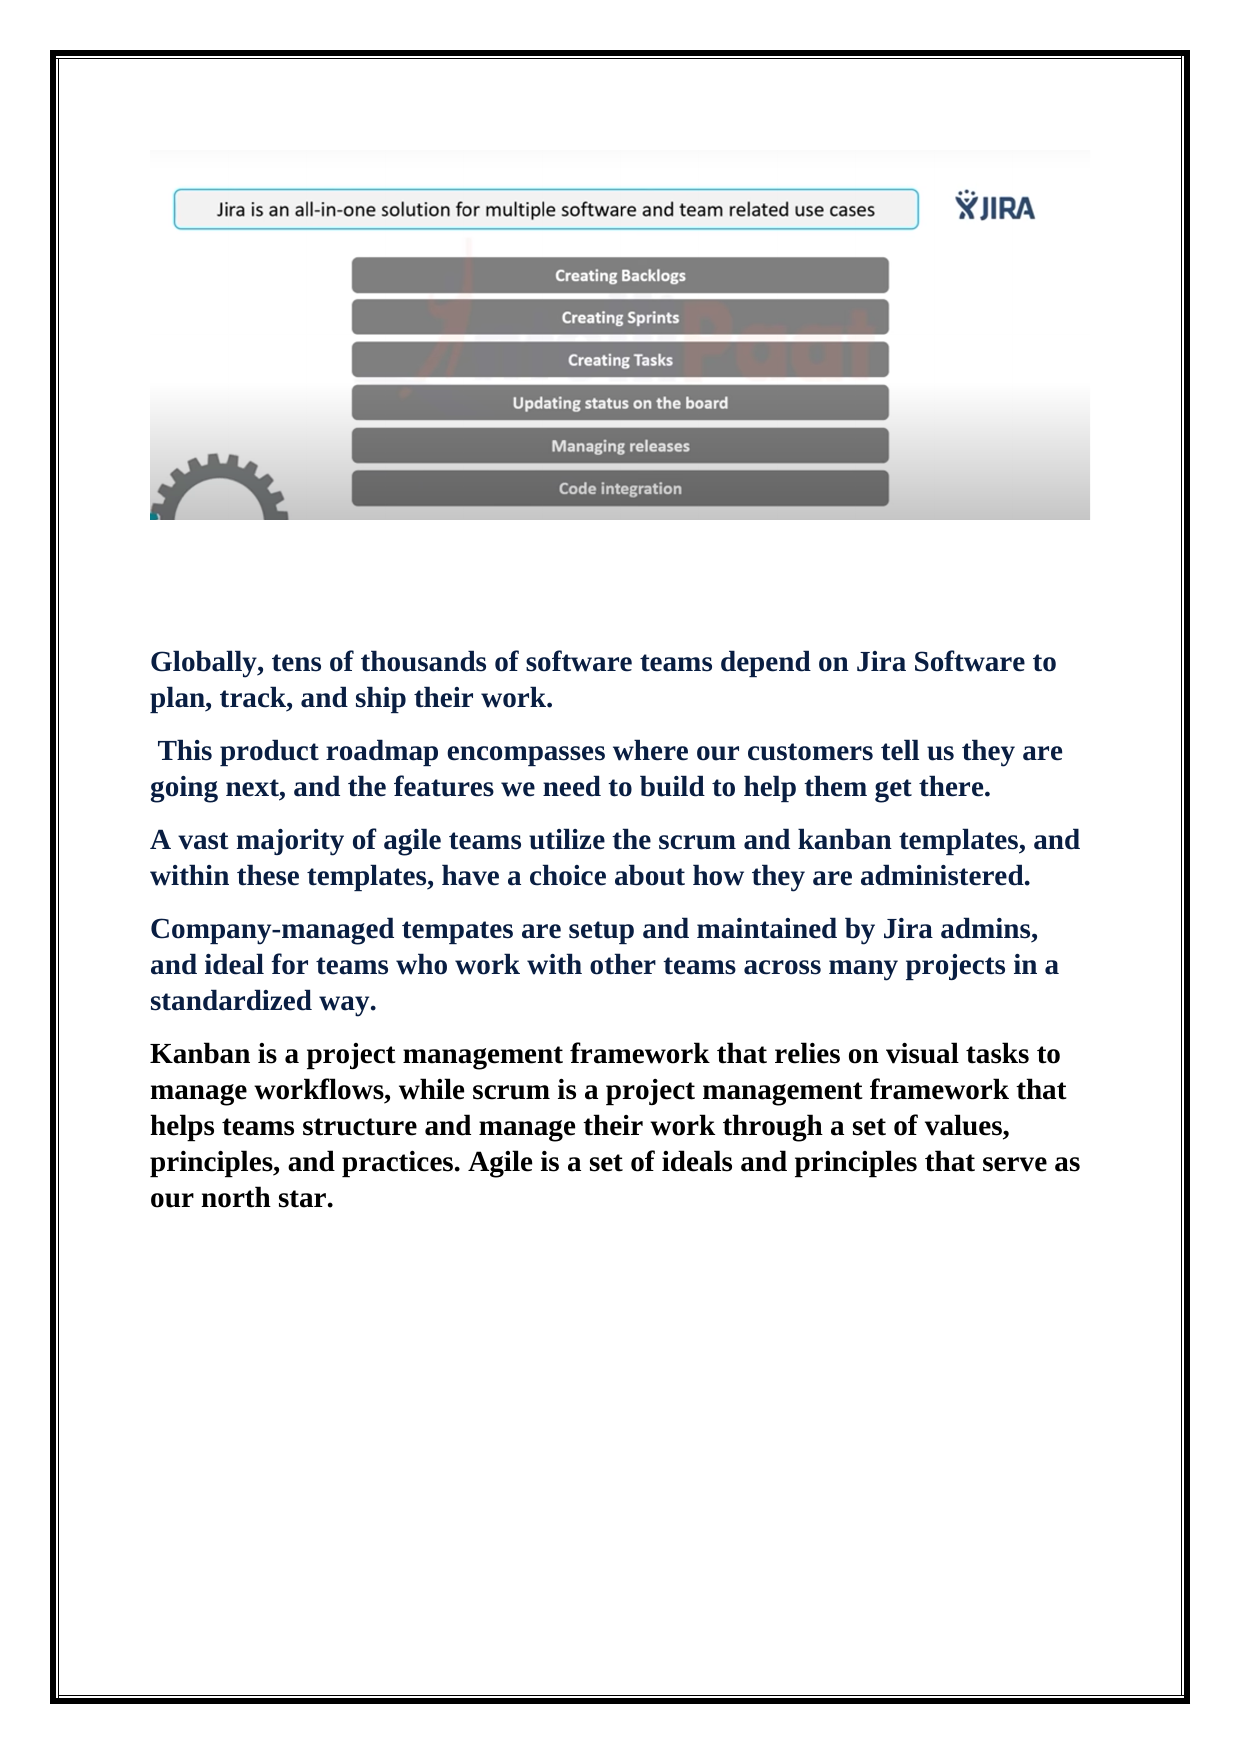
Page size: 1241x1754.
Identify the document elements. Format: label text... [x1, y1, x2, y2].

text A vast majority of agile teams utilize the scrum and kanban templates, and within these templates, have a choice about how they are administered. [150, 822, 1090, 891]
text Globally, tens of thousands of software teams depend on Jira Software to plan, track, and ship their work. [150, 644, 1090, 713]
text Company-managed tempates are setup and maintained by Jira admins, and ideal for teams who work with other teams across many projects in a standardized way. [150, 911, 1090, 1017]
text Kanban is a project management framework that relies on visual tasks to manage workflows, while scrum is a project management framework that helps teams structure and manage their work through a set of values, principles, and practices. Agile is a set of ideals and principles that serve as our north star. [150, 1036, 1090, 1214]
text This product roadmap encompasses where our customers tell us they are going next, and the features we need to build to help them get there. [150, 733, 1090, 802]
picture [150, 150, 1091, 520]
